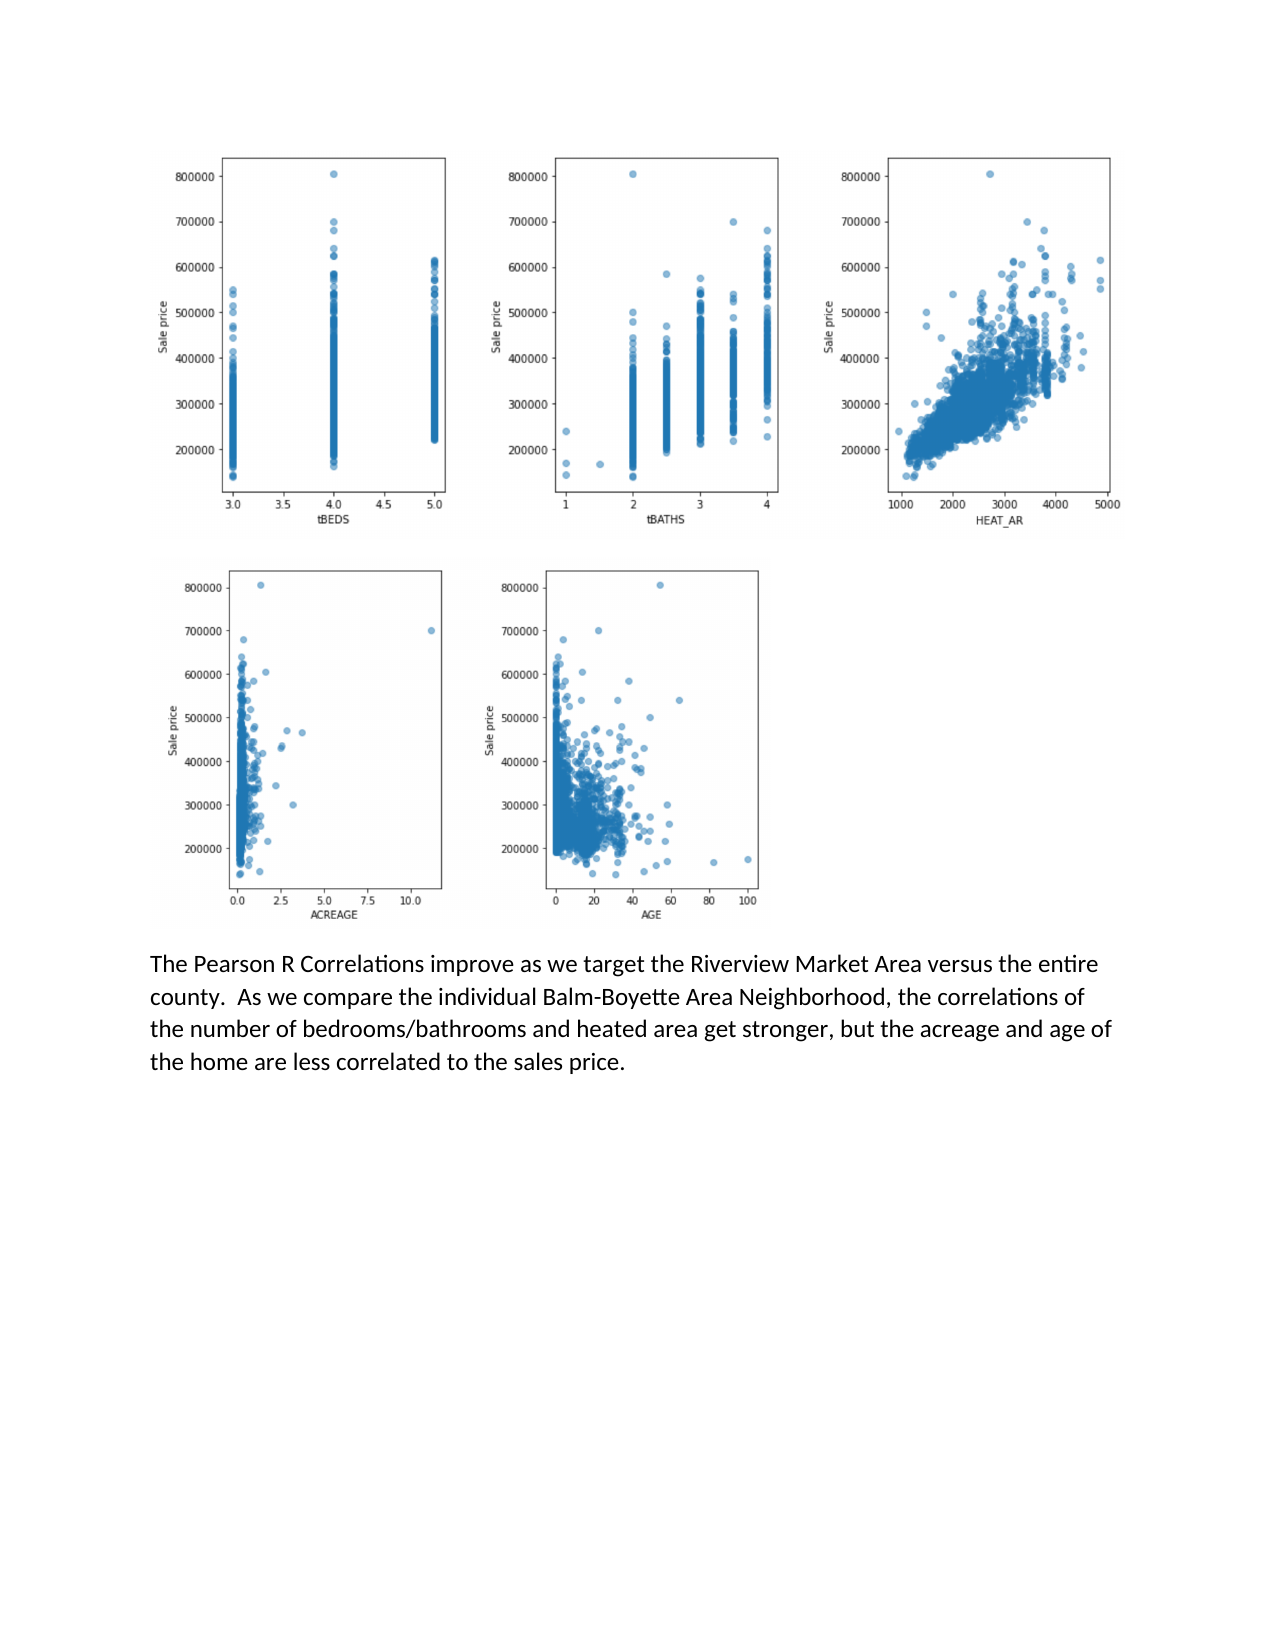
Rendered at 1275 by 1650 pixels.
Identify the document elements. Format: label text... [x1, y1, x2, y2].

picture [150, 557, 772, 929]
text The Pearson R Correlations improve as we target the Riverview Market Area versus the entire county. As we compare the individual Balm-Boyette Area Neighborhood, the correlations of the number of bedrooms/bathrooms and heated area get stronger, but the acreage and age of the home are less correlated to the sales price. [150, 948, 1125, 1077]
picture [150, 150, 1125, 539]
